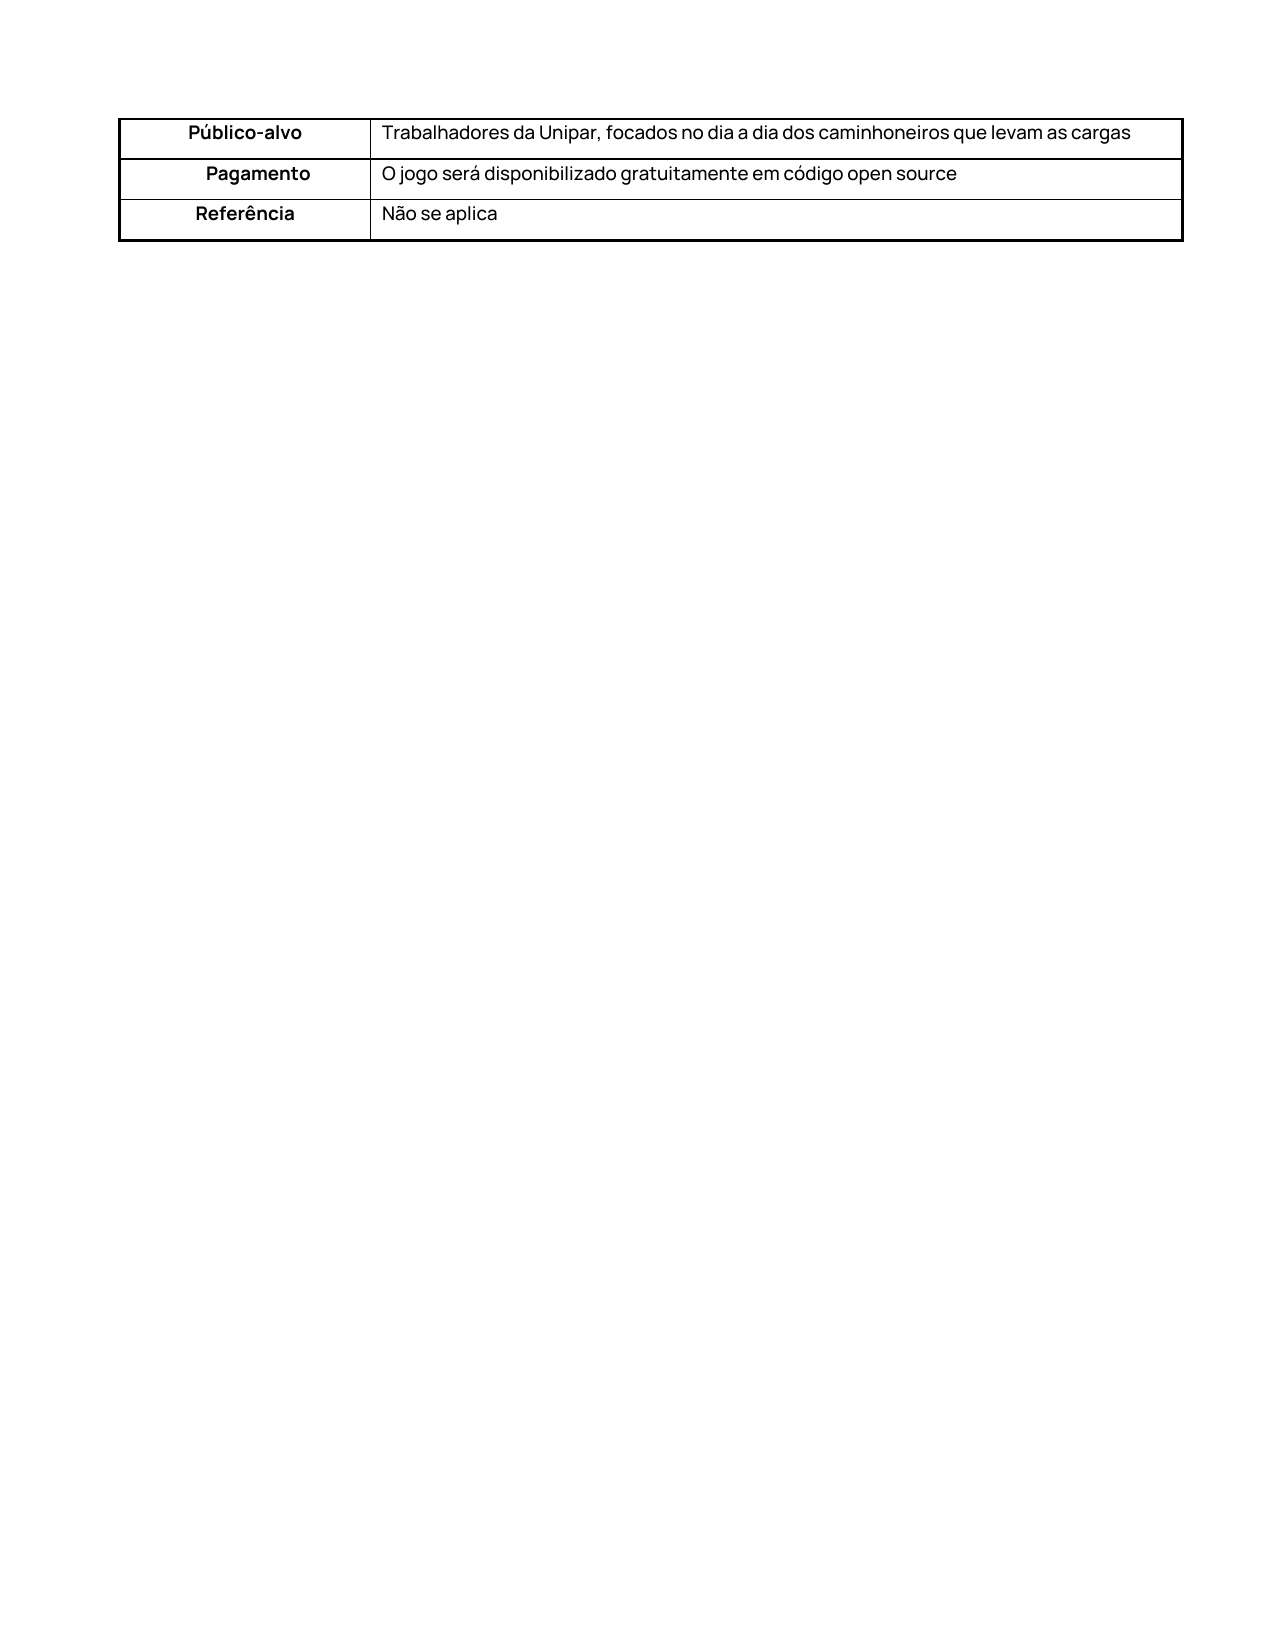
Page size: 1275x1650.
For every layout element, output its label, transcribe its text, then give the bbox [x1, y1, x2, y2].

table_cell Pagamento [121, 160, 370, 199]
table_cell Trabalhadores da Unipar, focados no dia a dia dos caminhoneiros que levam as cargas [371, 120, 1181, 158]
table_cell Referência [121, 200, 370, 239]
table_cell Público-alvo [121, 120, 370, 158]
table_cell O jogo será disponibilizado gratuitamente em código open source [371, 160, 1181, 199]
table_cell Não se aplica [371, 200, 1181, 239]
